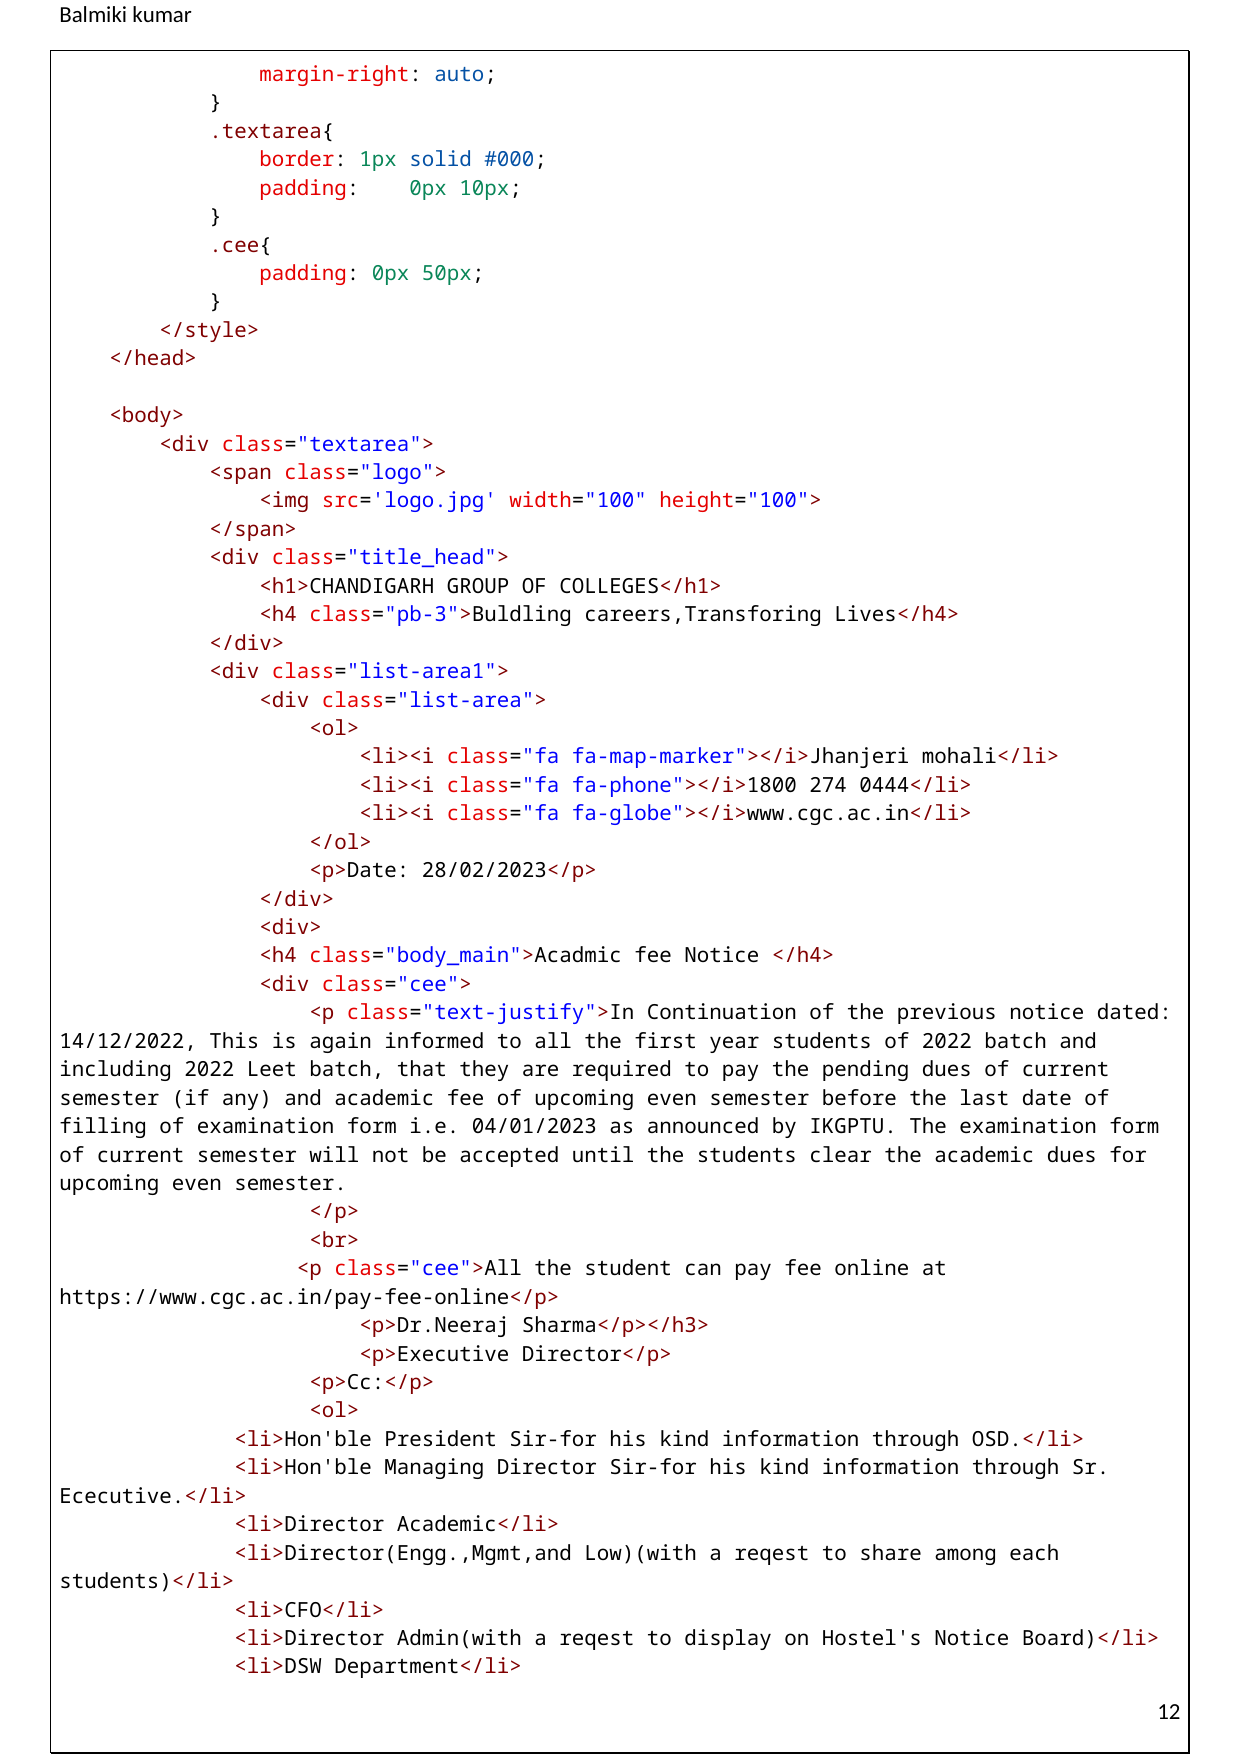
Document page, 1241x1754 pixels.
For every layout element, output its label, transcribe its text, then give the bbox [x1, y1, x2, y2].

text <li><i class="fa fa-phone"></i>1800 274 0444</li> [59, 770, 1180, 798]
text <img src='logo.jpg' width="100" height="100"> [59, 486, 1180, 514]
text <li>DSW Department</li> [59, 1652, 1180, 1680]
text <li>Hon'ble President Sir-for his kind information through OSD.</li> [59, 1424, 1180, 1452]
text <div class="title_head"> [59, 542, 1180, 571]
text border: 1px solid #000; [59, 144, 1180, 173]
text <li><i class="fa fa-map-marker"></i>Jhanjeri mohali</li> [59, 742, 1180, 770]
text <li>Director(Engg.,Mgmt,and Low)(with a reqest to share among each students)</li> [59, 1538, 1180, 1595]
text <li>Director Admin(with a reqest to display on Hostel's Notice Board)</li> [59, 1623, 1180, 1652]
text <p class="cee">All the student can pay fee online at https://www.cgc.ac.in/pay-fee-online</p> [59, 1253, 1180, 1310]
text <li>Hon'ble Managing Director Sir-for his kind information through Sr. Ececutive.</li> [59, 1452, 1180, 1509]
text <div class="cee"> [59, 969, 1180, 997]
text </ol> [59, 827, 1180, 855]
text .cee{ [59, 230, 1180, 258]
text .textarea{ [59, 116, 1180, 144]
text padding: 0px 50px; [59, 258, 1180, 287]
text <h4 class="body_main">Acadmic fee Notice </h4> [59, 941, 1180, 969]
text <p class="text-justify">In Continuation of the previous notice dated: 14/12/2022, This is again informed to all the first year students of 2022 batch and including 2022 Leet batch, that they are required to pay the pending dues of current semester (if any) and academic fee of upcoming even semester before the last date of filling of examination form i.e. 04/01/2023 as announced by IKGPTU. The examination form of current semester will not be accepted until the students clear the academic dues for upcoming even semester. [59, 997, 1180, 1197]
text <p>Date: 28/02/2023</p> [59, 855, 1180, 884]
text <br> [59, 1225, 1180, 1253]
text </style> [59, 315, 1180, 343]
text </span> [59, 514, 1180, 542]
text </p> [59, 1197, 1180, 1225]
text } [59, 201, 1180, 230]
text <ol> [59, 713, 1180, 742]
text </div> [59, 884, 1180, 912]
text margin-right: auto; [59, 59, 1180, 87]
text <p>Executive Director</p> [59, 1339, 1180, 1367]
text } [59, 287, 1180, 315]
text <span class="logo"> [59, 457, 1180, 486]
text <h1>CHANDIGARH GROUP OF COLLEGES</h1> [59, 571, 1180, 599]
text <li><i class="fa fa-globe"></i>www.cgc.ac.in</li> [59, 798, 1180, 827]
text </div> [59, 628, 1180, 656]
text <div class="textarea"> [59, 429, 1180, 457]
text <div class="list-area"> [59, 685, 1180, 713]
text <li>Director Academic</li> [59, 1509, 1180, 1538]
text <div class="list-area1"> [59, 656, 1180, 685]
text <p>Cc:</p> [59, 1367, 1180, 1396]
text <h4 class="pb-3">Buldling careers,Transforing Lives</h4> [59, 599, 1180, 628]
text <li>CFO</li> [59, 1595, 1180, 1623]
text <div> [59, 912, 1180, 941]
text <body> [59, 400, 1180, 429]
text padding: 0px 10px; [59, 173, 1180, 201]
text <p>Dr.Neeraj Sharma</p></h3> [59, 1310, 1180, 1339]
text } [59, 87, 1180, 116]
text </head> [59, 343, 1180, 372]
text <ol> [59, 1396, 1180, 1424]
